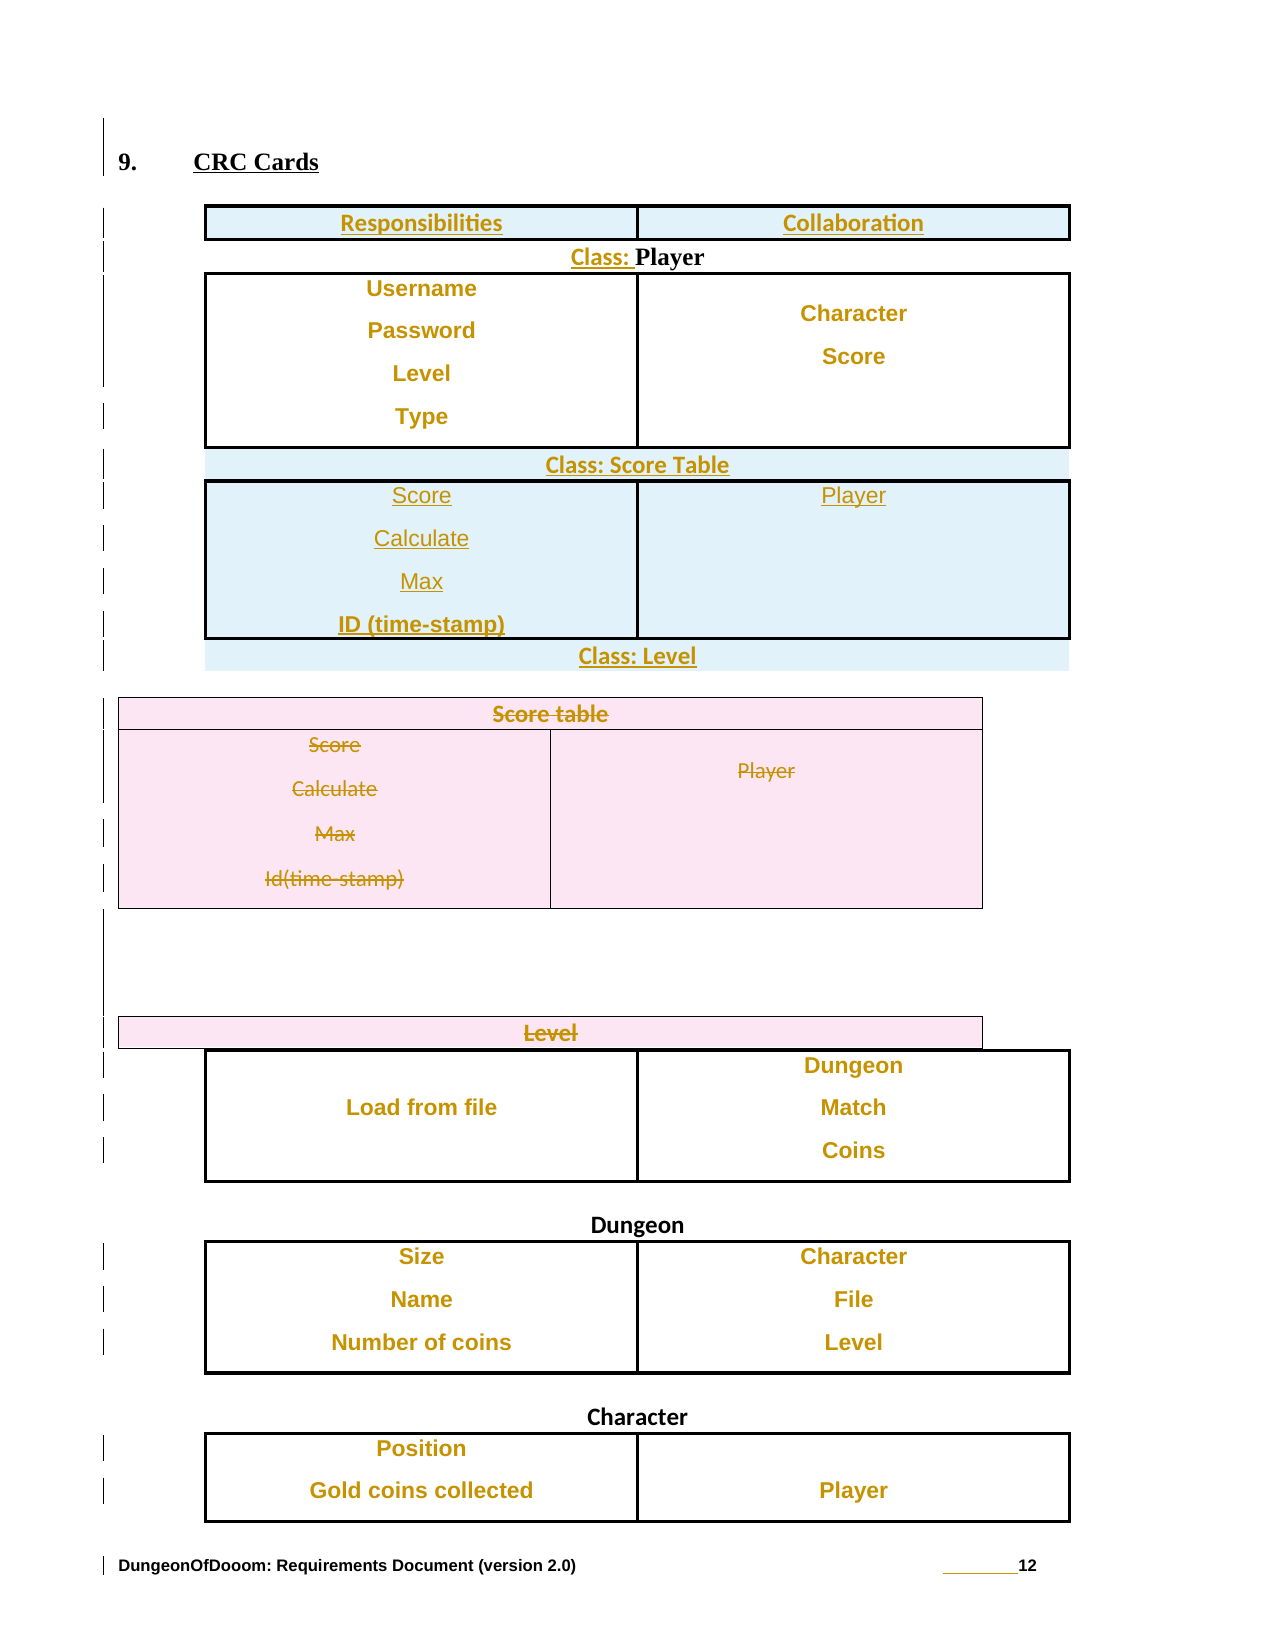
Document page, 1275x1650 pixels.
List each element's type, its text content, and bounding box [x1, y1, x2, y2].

table_header Load from file [207, 1052, 636, 1180]
table_header Character [205, 1401, 1069, 1432]
table_cell Size Name Number of coins [207, 1243, 636, 1371]
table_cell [207, 1435, 636, 1520]
table_cell Character Score [639, 275, 1068, 446]
table_cell Character File Level [639, 1243, 1068, 1371]
table_header Dungeon [205, 1210, 1069, 1240]
table_header Dungeon Match Coins [639, 1052, 1068, 1180]
table_cell Username Password Level Type [207, 275, 636, 446]
table_cell Player [205, 241, 1069, 272]
table_cell Player Score [639, 1435, 1068, 1520]
text CRC Cards [118, 147, 1157, 176]
